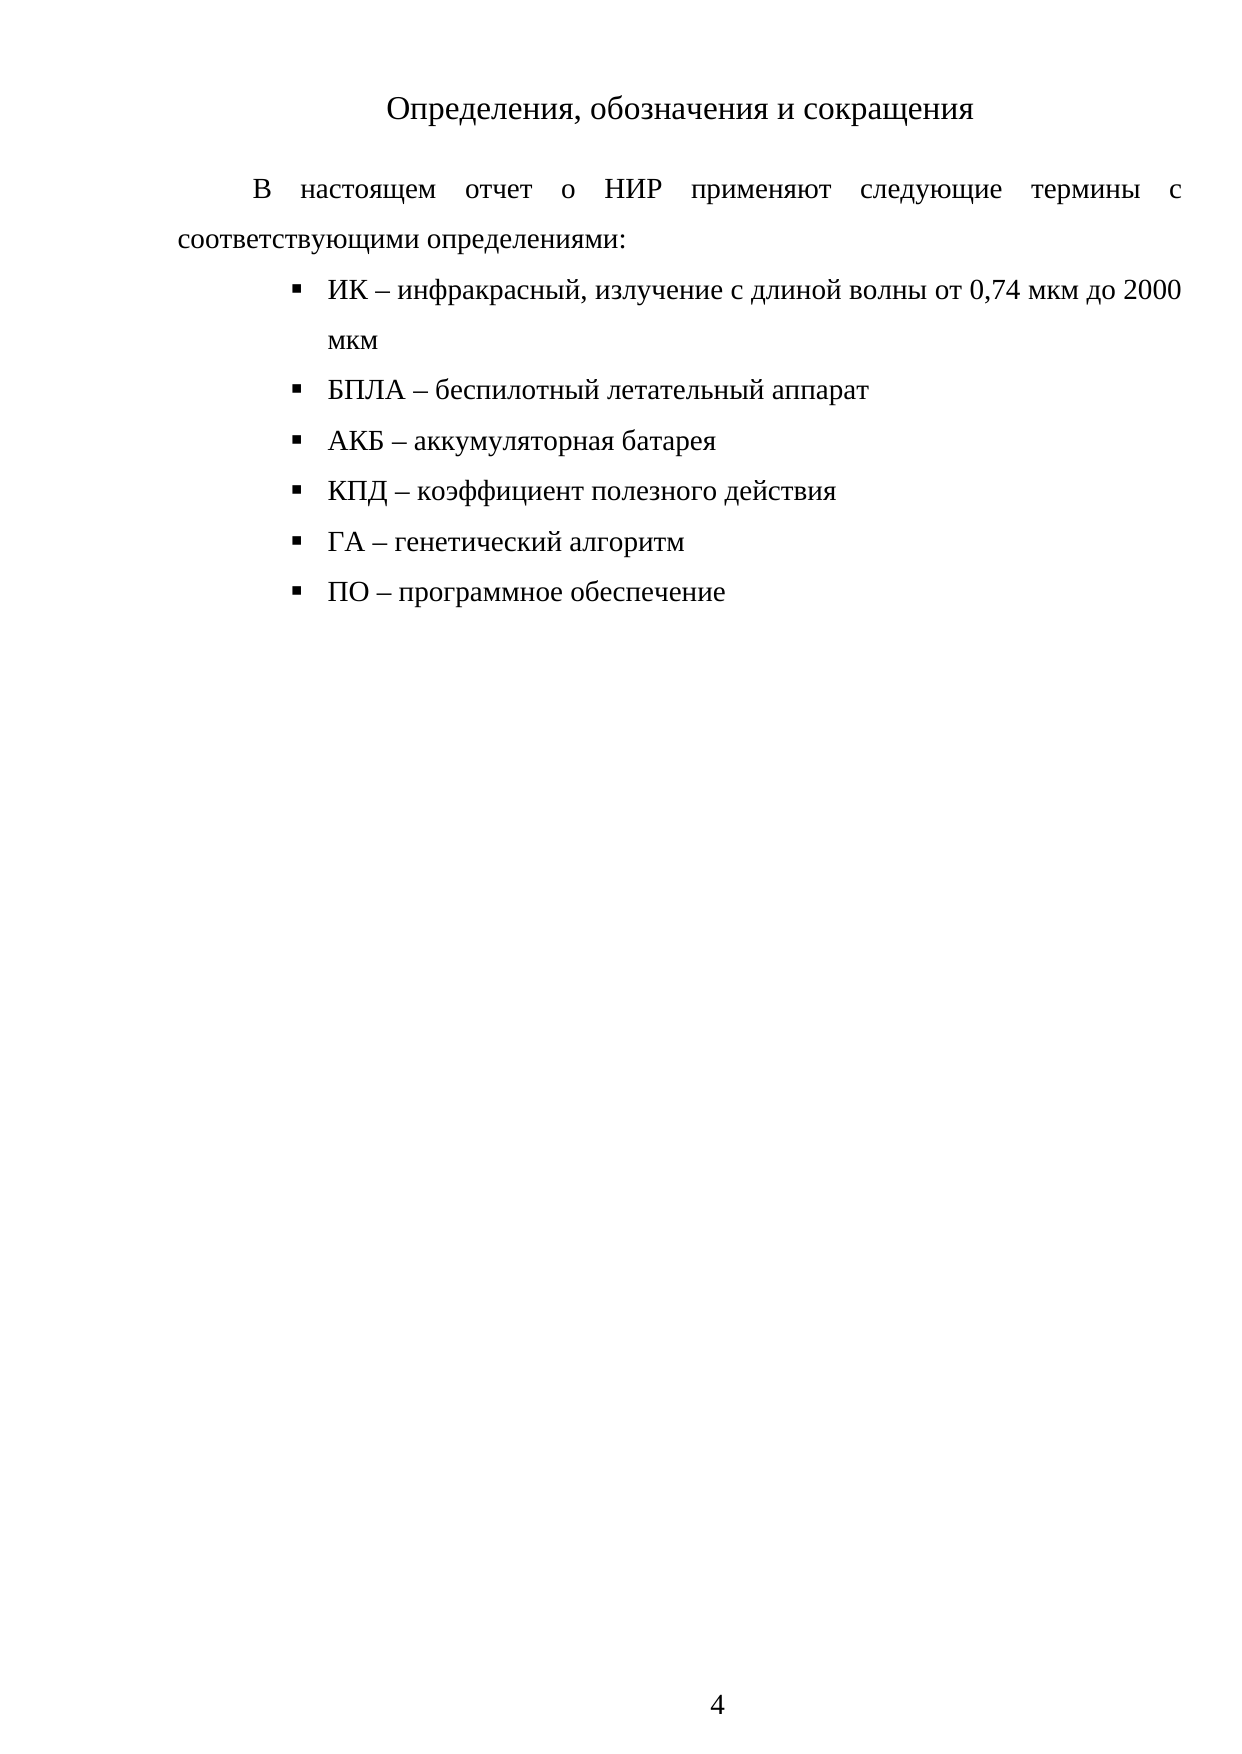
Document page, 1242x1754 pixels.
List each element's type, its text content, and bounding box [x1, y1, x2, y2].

text В настоящем отчет о НИР применяют следующие термины с соответствующими определениями: [177, 171, 1183, 255]
list АКБ – аккумуляторная батарея [290, 423, 1183, 457]
list ИК – инфракрасный, излучение с длиной волны от 0,74 мкм до 2000 мкм [290, 272, 1183, 356]
subtitle Определения, обозначения и сокращения [177, 89, 1183, 127]
list ПО – программное обеспечение [290, 574, 1183, 608]
list ГА – генетический алгоритм [290, 524, 1183, 557]
list КПД – коэффициент полезного действия [290, 473, 1183, 507]
list БПЛА – беспилотный летательный аппарат [290, 372, 1183, 406]
